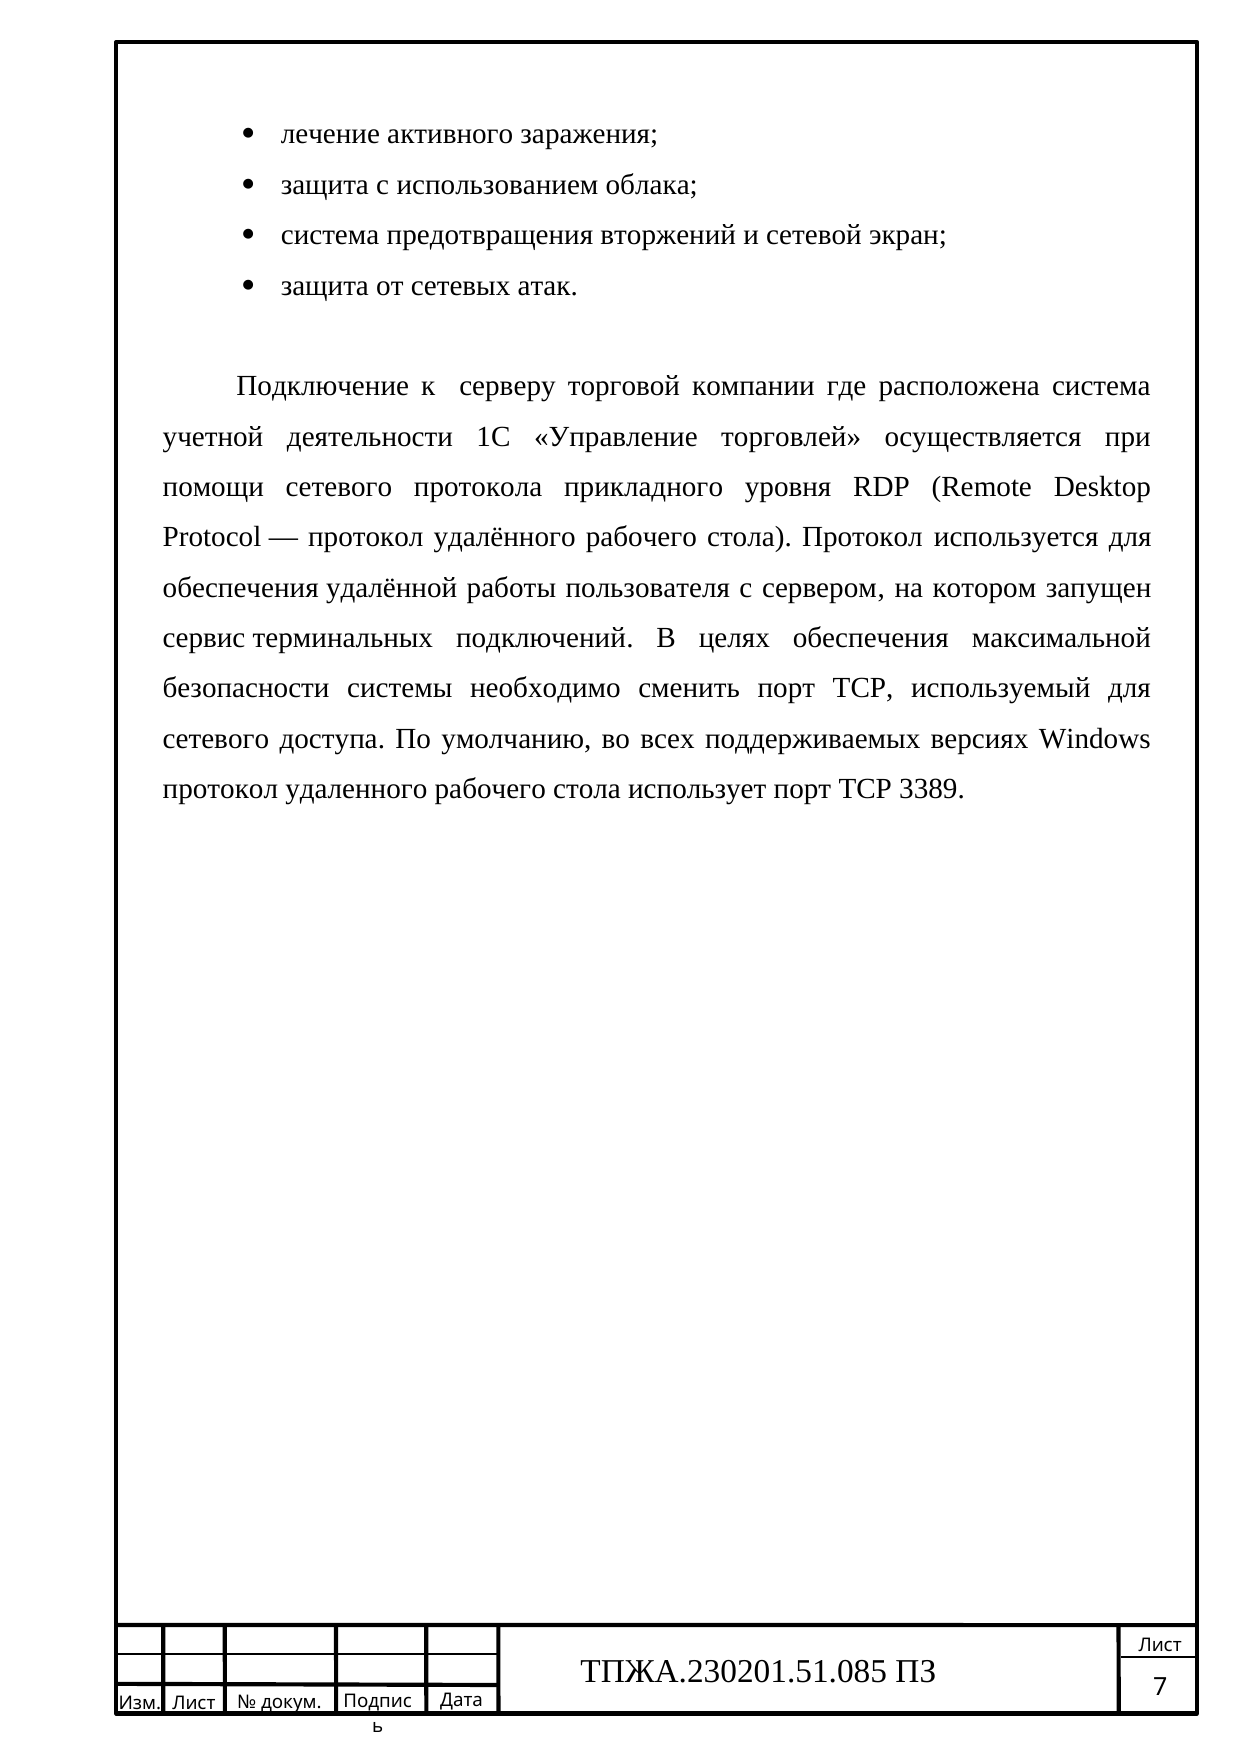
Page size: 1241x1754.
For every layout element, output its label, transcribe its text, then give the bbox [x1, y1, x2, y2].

list система предотвращения вторжений и сетевой экран; [243, 217, 1152, 251]
list лечение активного заражения; [243, 117, 1152, 150]
list Подключение к серверу торговой компании где расположена система учетной деятельности 1С «Управление торговлей» осуществляется при помощи сетевого протокола прикладного уровня RDP (Remote Desktop Protocol — протокол удалённого рабочего стола). Протокол используется для обеспечения удалённой работы пользователя с сервером, на котором запущен сервис терминальных подключений. В целях обеспечения максимальной безопасности системы необходимо сменить порт TCP, используемый для сетевого доступа. По умолчанию, во всех поддерживаемых версиях Windows протокол удаленного рабочего стола использует порт TCP 3389. [162, 368, 1152, 804]
list защита с использованием облака; [243, 167, 1152, 201]
list защита от сетевых атак. [243, 268, 1152, 301]
